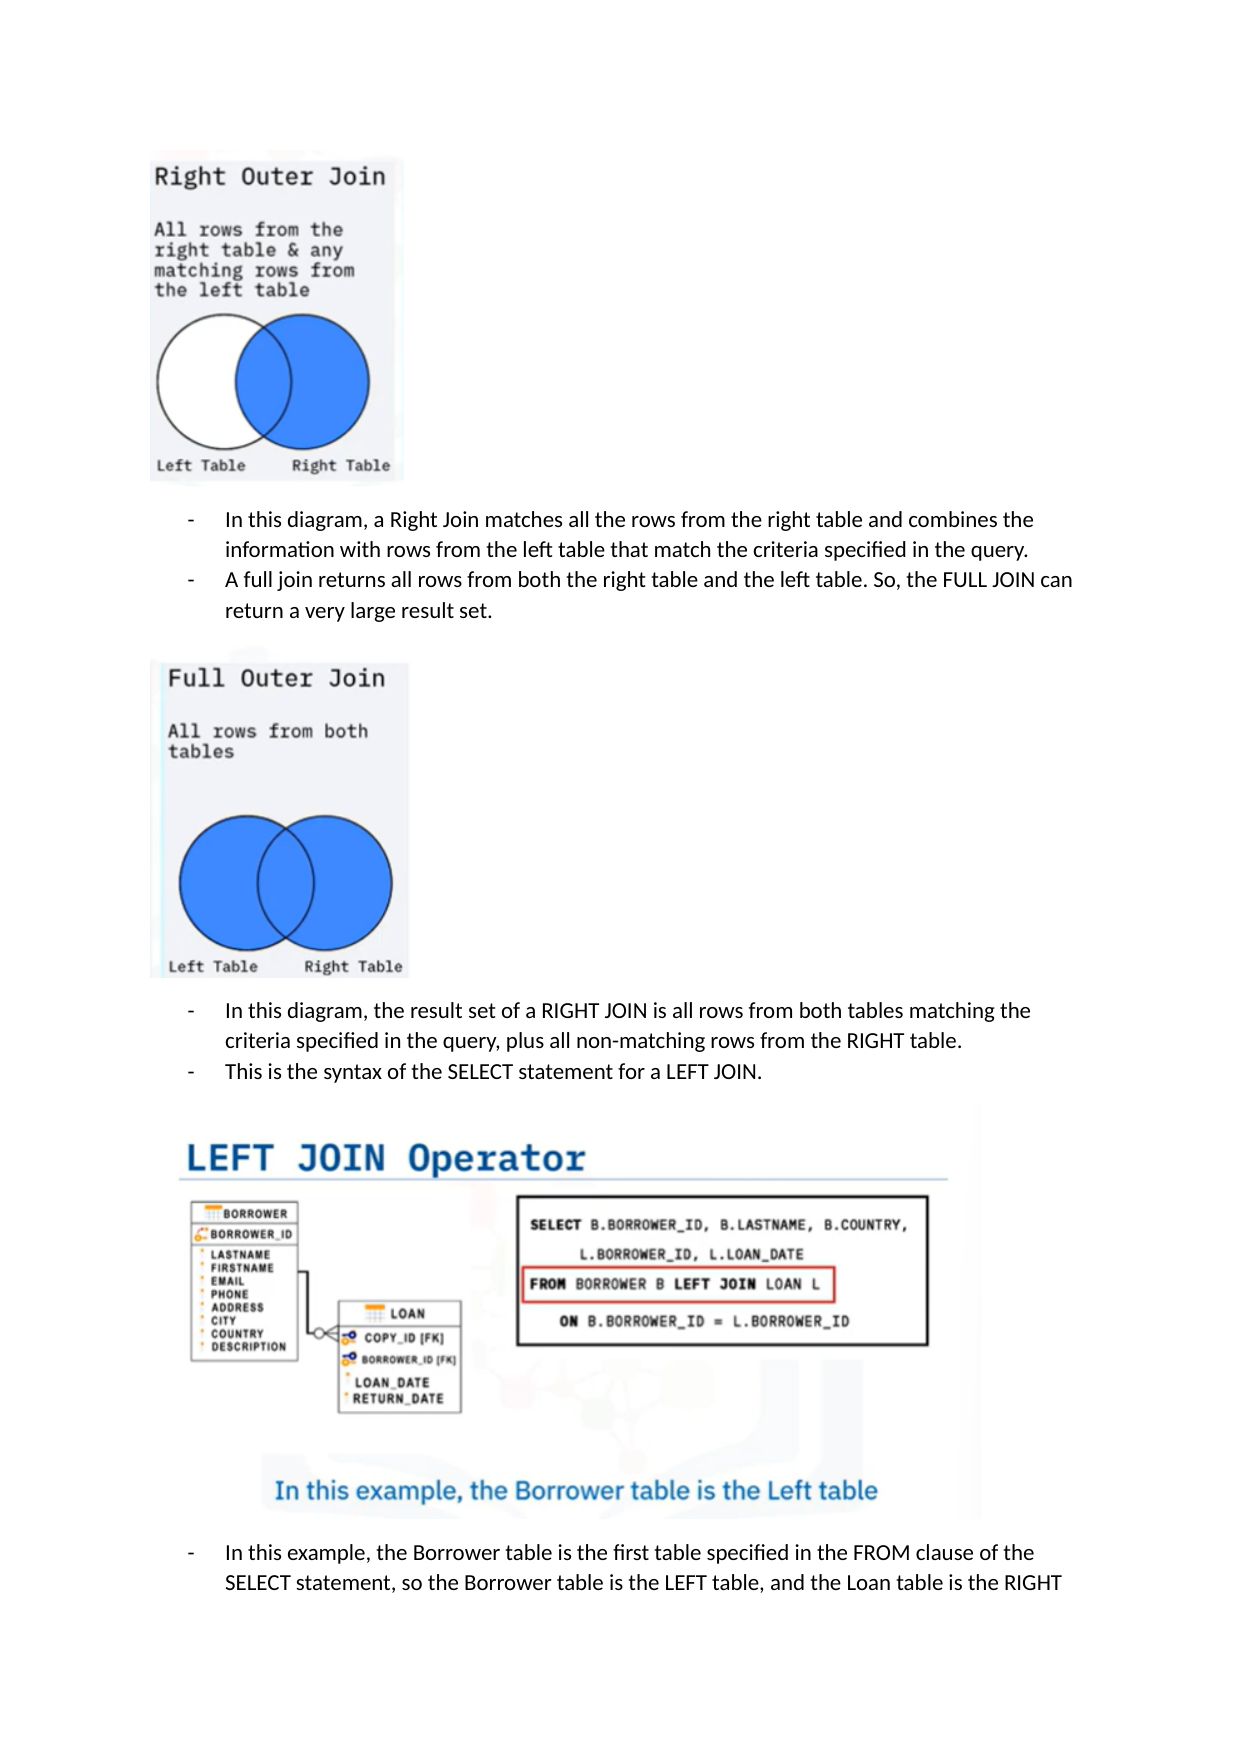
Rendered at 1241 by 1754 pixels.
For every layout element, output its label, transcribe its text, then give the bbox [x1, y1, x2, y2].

list A full join returns all rows from both the right table and the left table. So, the FULL JOIN can return a very large result set. [187, 566, 1090, 624]
picture [150, 1103, 982, 1519]
list In this diagram, a Right Join matches all the rows from the right table and combines the information with rows from the left table that match the criteria specified in the query. [187, 505, 1090, 563]
list In this diagram, the result set of a RIGHT JOIN is all rows from both tables matching the criteria specified in the query, plus all non-matching rows from the RIGHT table. [187, 996, 1090, 1055]
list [187, 1538, 1090, 1596]
picture [150, 642, 427, 978]
picture [150, 150, 404, 487]
list This is the syntax of the SELECT statement for a LEFT JOIN. [187, 1057, 1090, 1085]
